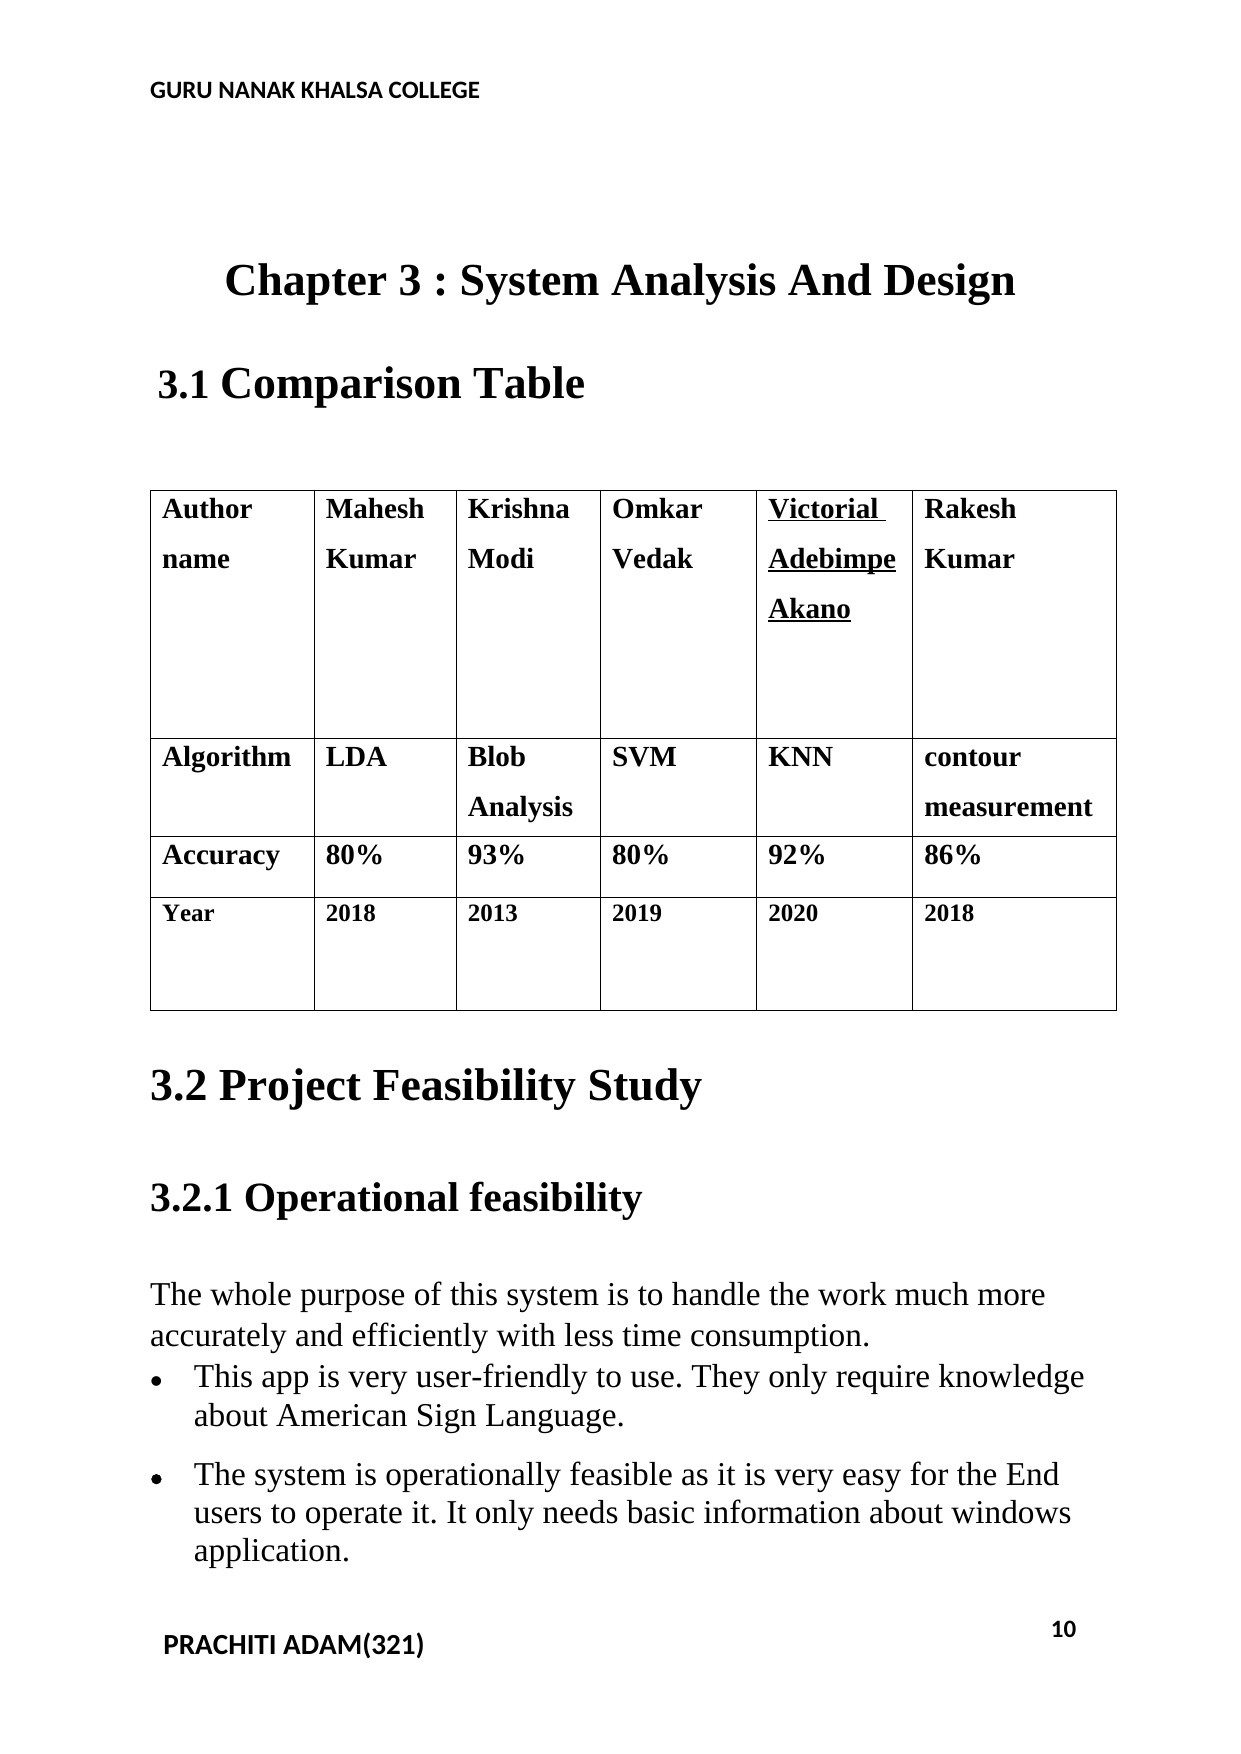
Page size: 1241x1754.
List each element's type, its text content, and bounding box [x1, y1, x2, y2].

table_cell SVM [601, 739, 756, 836]
table_cell 2013 [457, 898, 600, 1009]
table_header Rakesh Kumar [913, 491, 1116, 738]
table_cell Accuracy [151, 837, 314, 897]
table_cell 93% [457, 837, 600, 897]
list The system is operationally feasible as it is very easy for the End users to operate it. It only needs basic information about windows application. [150, 1454, 1090, 1569]
table_cell 2019 [601, 898, 756, 1009]
table_header Mahesh Kumar [315, 491, 456, 738]
subtitle Chapter 3 : System Analysis And Design [150, 252, 1090, 305]
table_cell 2018 [315, 898, 456, 1009]
table_cell Blob Analysis [457, 739, 600, 836]
table_cell 2018 [913, 898, 1116, 1009]
subtitle The whole purpose of this system is to handle the work much more accurately and efficiently with less time consumption. [150, 1274, 1090, 1353]
table_cell 92% [757, 837, 912, 897]
subtitle 3.2.1 Operational feasibility [150, 1172, 1090, 1220]
table_header Author name [151, 491, 314, 738]
table_cell 80% [315, 837, 456, 897]
subtitle 3.2 Project Feasibility Study [150, 1057, 1090, 1110]
table_cell Algorithm [151, 739, 314, 836]
table_cell Year [151, 898, 314, 1009]
table_cell LDA [315, 739, 456, 836]
table_cell contour measurement [913, 739, 1116, 836]
table_header Omkar Vedak [601, 491, 756, 738]
table_header Victorial Adebimpe Akano [757, 491, 912, 738]
table_cell 86% [913, 837, 1116, 897]
table_header Krishna Modi [457, 491, 600, 738]
table_cell KNN [757, 739, 912, 836]
table_cell 2020 [757, 898, 912, 1009]
subtitle 3.1 Comparison Table [150, 356, 1090, 408]
table_cell 80% [601, 837, 756, 897]
list This app is very user-friendly to use. They only require knowledge about American Sign Language. [150, 1356, 1090, 1433]
